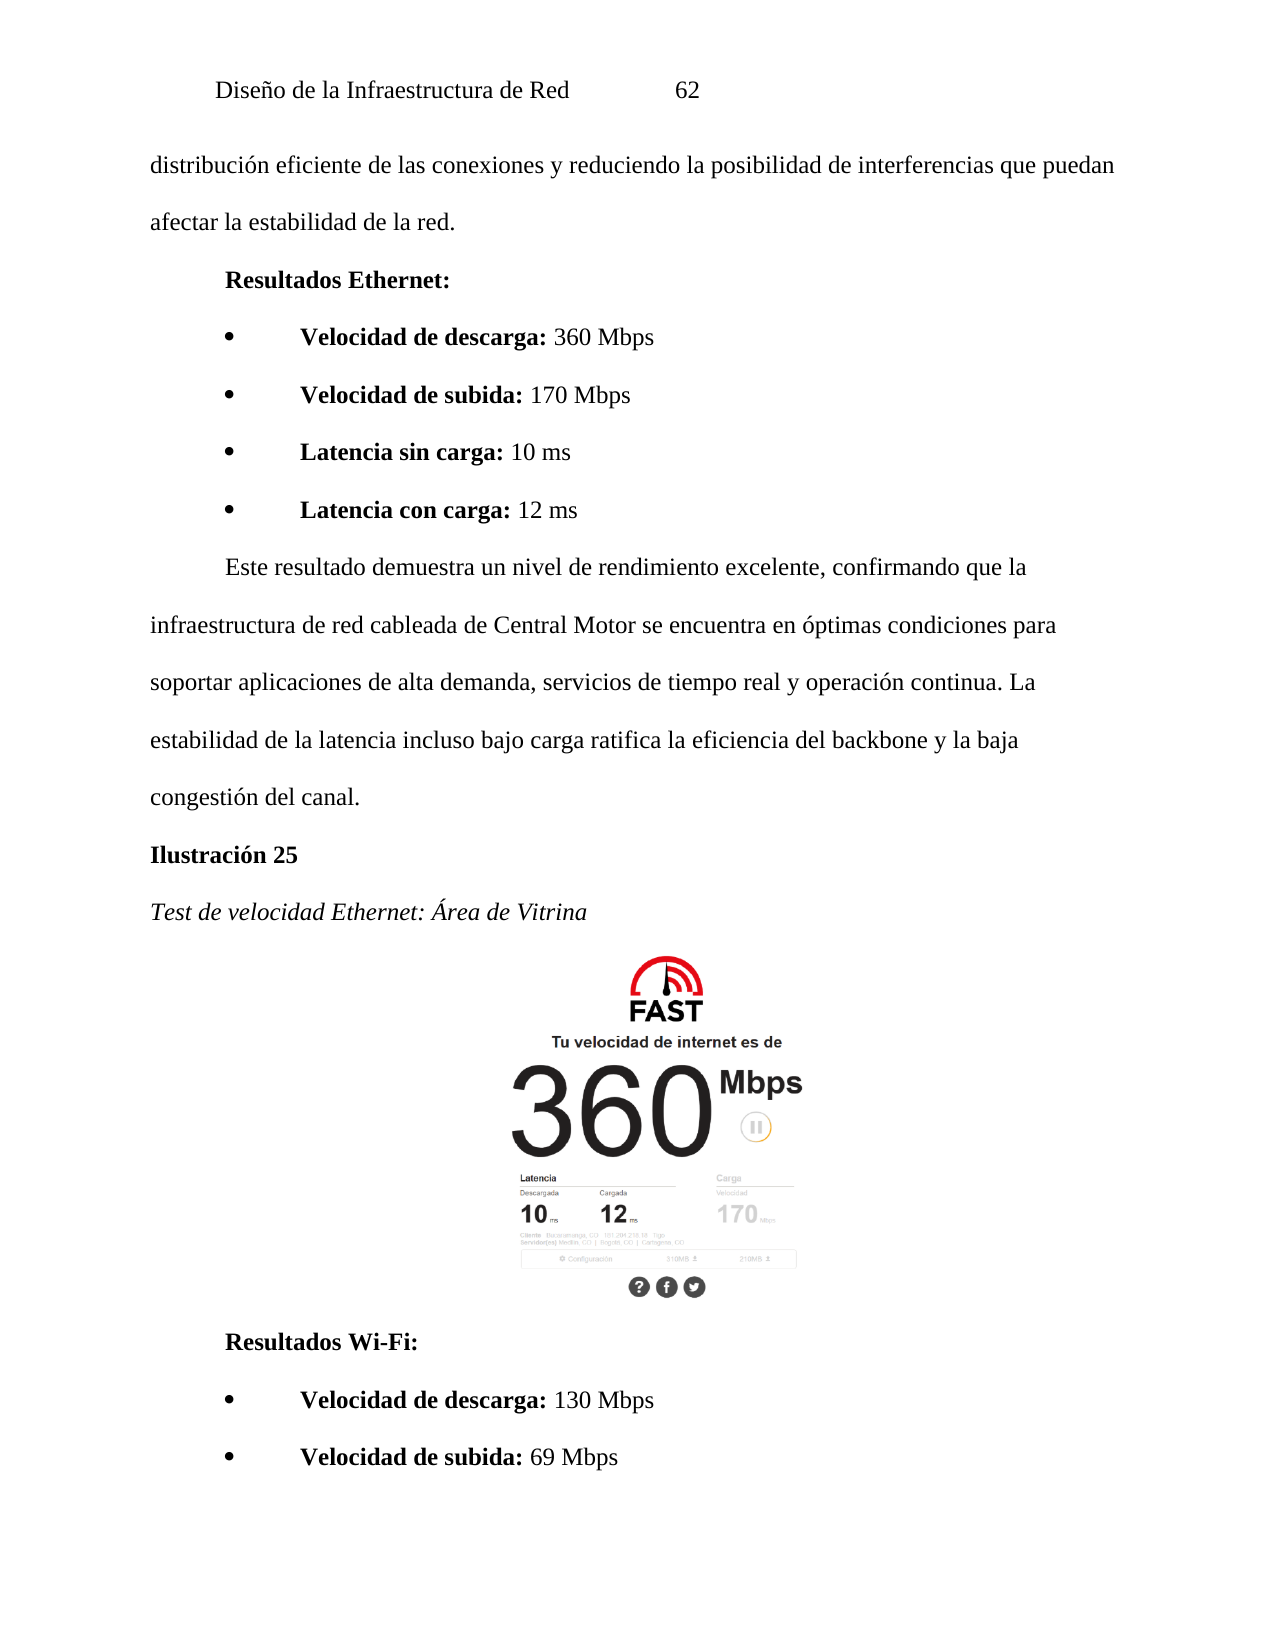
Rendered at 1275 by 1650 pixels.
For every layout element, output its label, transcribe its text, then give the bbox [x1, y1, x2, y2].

text Ilustración 25 [150, 840, 1125, 869]
list Velocidad de subida: 69 Mbps [150, 1442, 1125, 1471]
list Latencia con carga: 12 ms [150, 495, 1125, 524]
list Velocidad de descarga: 360 Mbps [150, 322, 1125, 351]
text Este resultado demuestra un nivel de rendimiento excelente, confirmando que la infraestructura de red cableada de Central Motor se encuentra en óptimas condiciones para soportar aplicaciones de alta demanda, servicios de tiempo real y operación continua. La estabilidad de la latencia incluso bajo carga ratifica la eficiencia del backbone y la baja congestión del canal. [150, 552, 1125, 811]
list Velocidad de descarga: 130 Mbps [150, 1385, 1125, 1414]
text Resultados Ethernet: [150, 265, 1125, 294]
text Test de velocidad Ethernet: Área de Vitrina [150, 897, 1125, 926]
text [150, 150, 1125, 236]
list Velocidad de subida: 170 Mbps [150, 380, 1125, 409]
list Latencia sin carga: 10 ms [150, 437, 1125, 466]
text Resultados Wi-Fi: [150, 1327, 1125, 1356]
picture [475, 955, 876, 1299]
